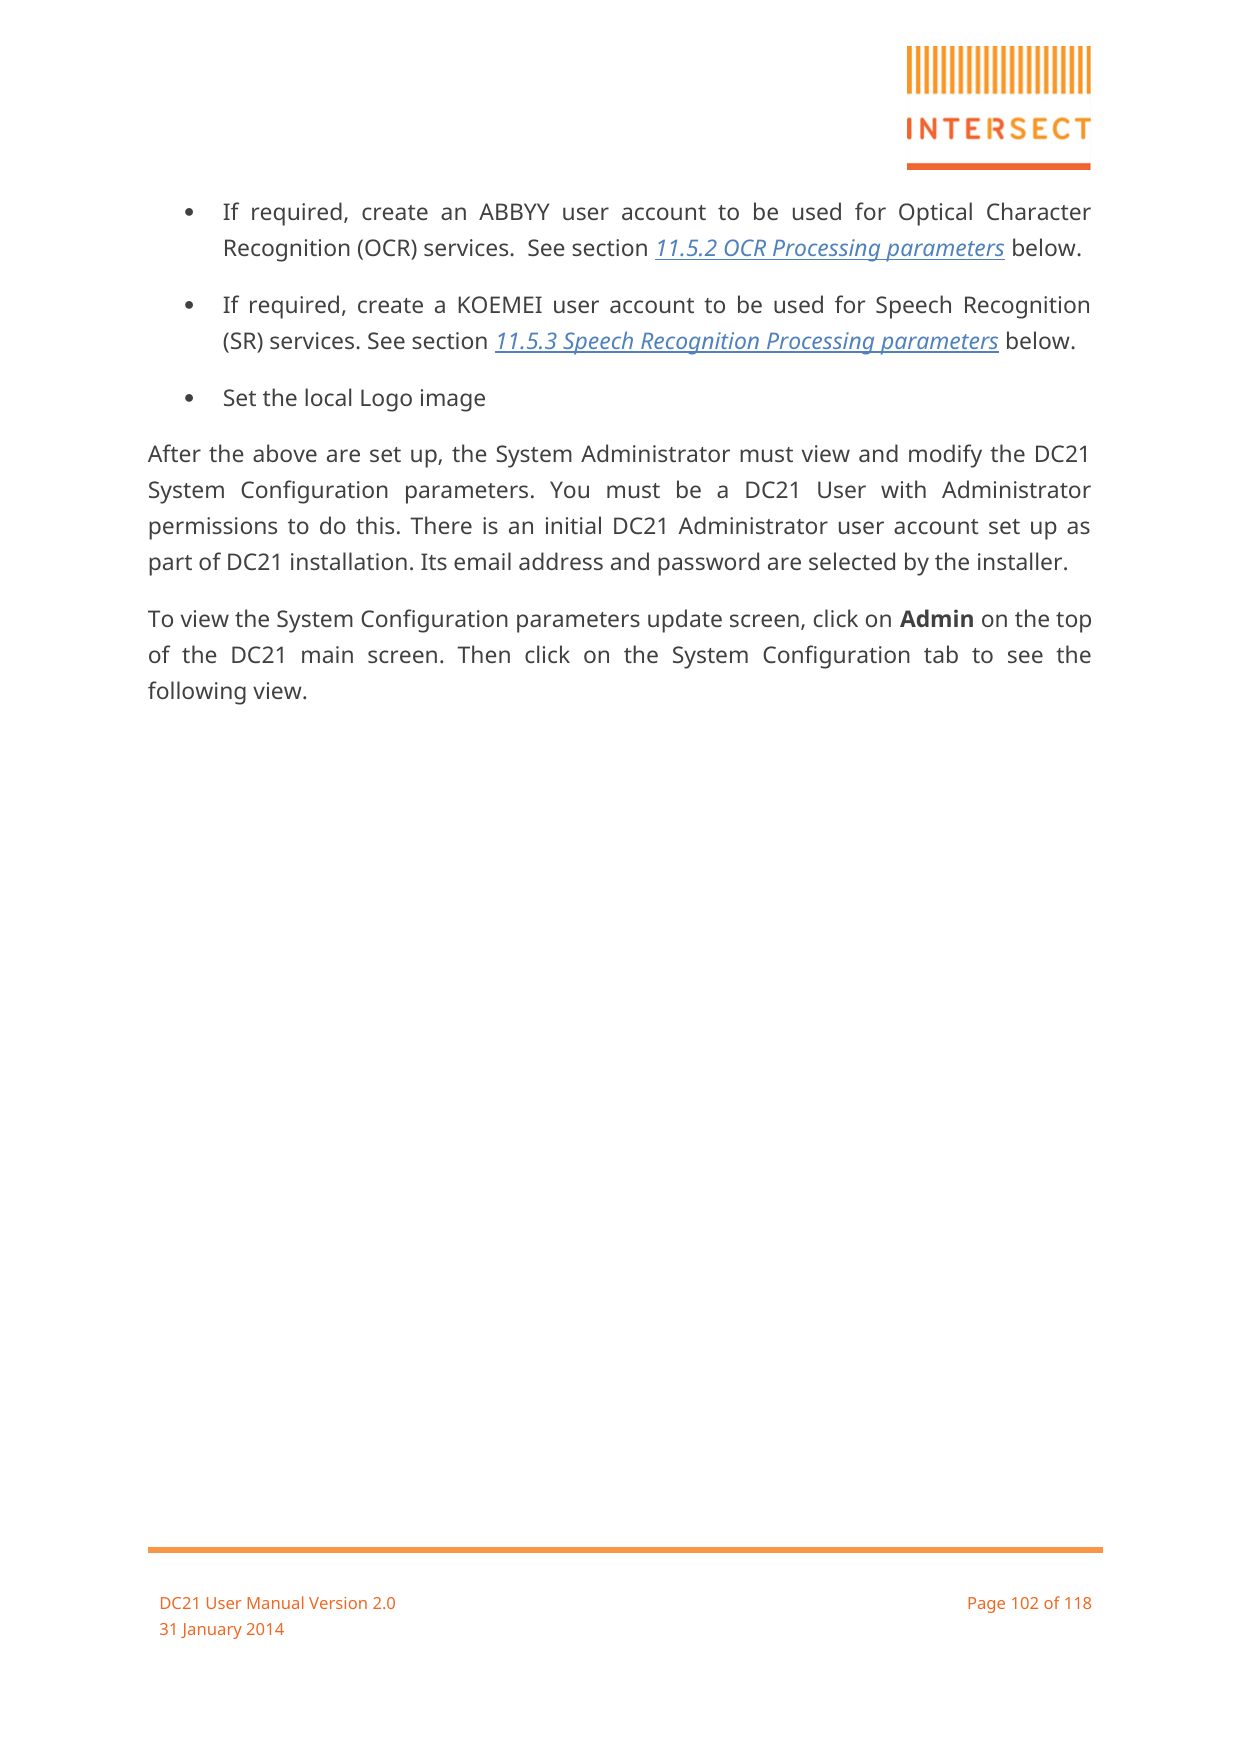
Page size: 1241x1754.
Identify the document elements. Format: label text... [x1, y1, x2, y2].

picture [905, 44, 1093, 172]
text To view the System Configuration parameters update screen, click on Admin on the top of the DC21 main screen. Then click on the System Configuration tab to see the following view. [148, 603, 1092, 706]
text After the above are set up, the System Administrator must view and modify the DC21 System Configuration parameters. You must be a DC21 User with Administrator permissions to do this. There is an initial DC21 Administrator user account set up as part of DC21 installation. Its email address and password are selected by the installer. [148, 438, 1092, 577]
list Set the local Logo image [185, 382, 1092, 413]
